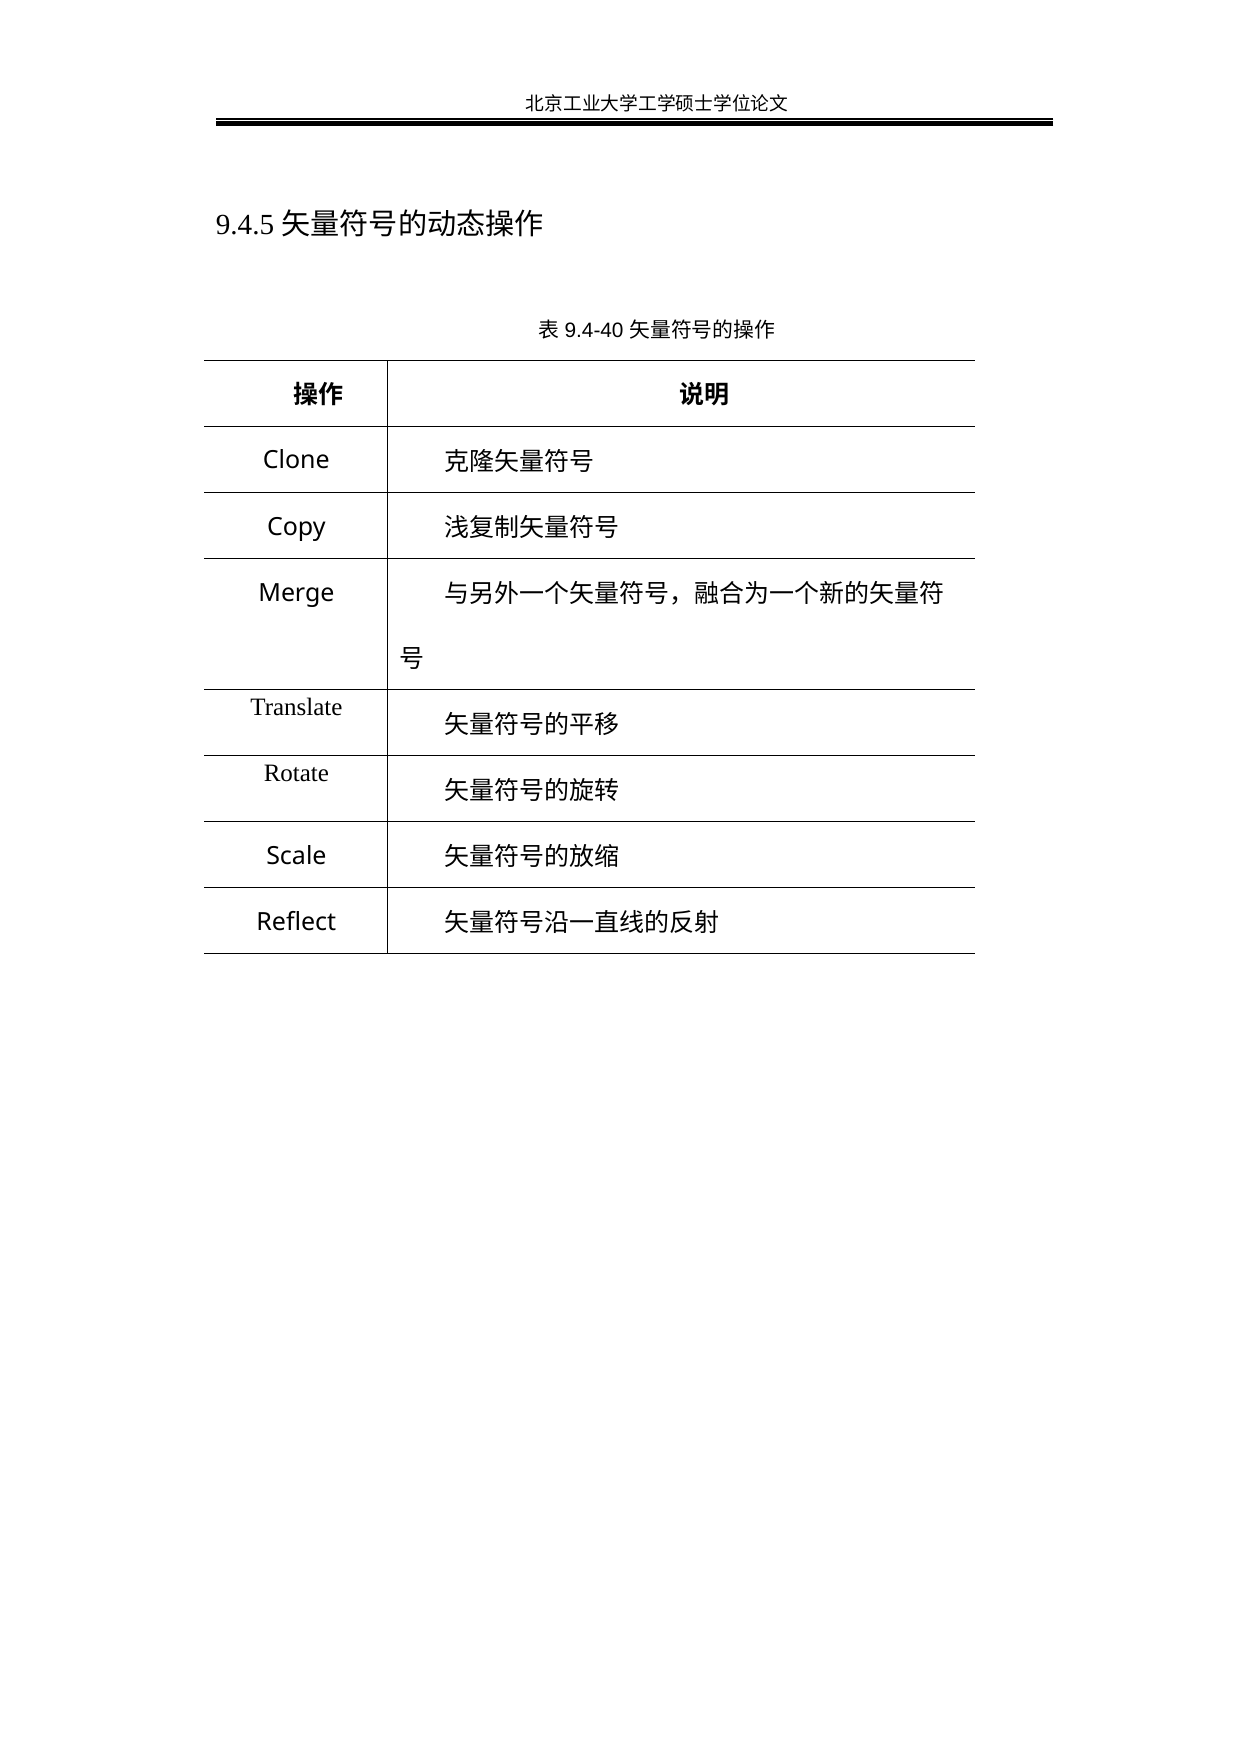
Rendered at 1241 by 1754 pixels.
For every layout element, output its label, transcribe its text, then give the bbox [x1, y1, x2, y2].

table_cell 矢量符号的平移 [388, 690, 975, 755]
table_cell 矢量符号沿一直线的反射 [388, 888, 975, 953]
table_cell Reflect [204, 888, 387, 953]
table_cell Copy [204, 493, 387, 558]
table_header 说明 [388, 361, 975, 426]
table_cell 浅复制矢量符号 [388, 493, 975, 558]
table_cell Rotate [204, 756, 387, 821]
table_cell Translate [204, 690, 387, 755]
table_cell Scale [204, 822, 387, 887]
table_cell 与另外一个矢量符号，融合为一个新的矢量符号 [388, 559, 975, 689]
table_cell Clone [204, 427, 387, 492]
table_header 操作 [204, 361, 387, 426]
subtitle 矢量符号的动态操作 [216, 189, 1053, 254]
table_cell 克隆矢量符号 [388, 427, 975, 492]
table_cell 矢量符号的放缩 [388, 822, 975, 887]
table_cell 矢量符号的旋转 [388, 756, 975, 821]
table_cell Merge [204, 559, 387, 689]
